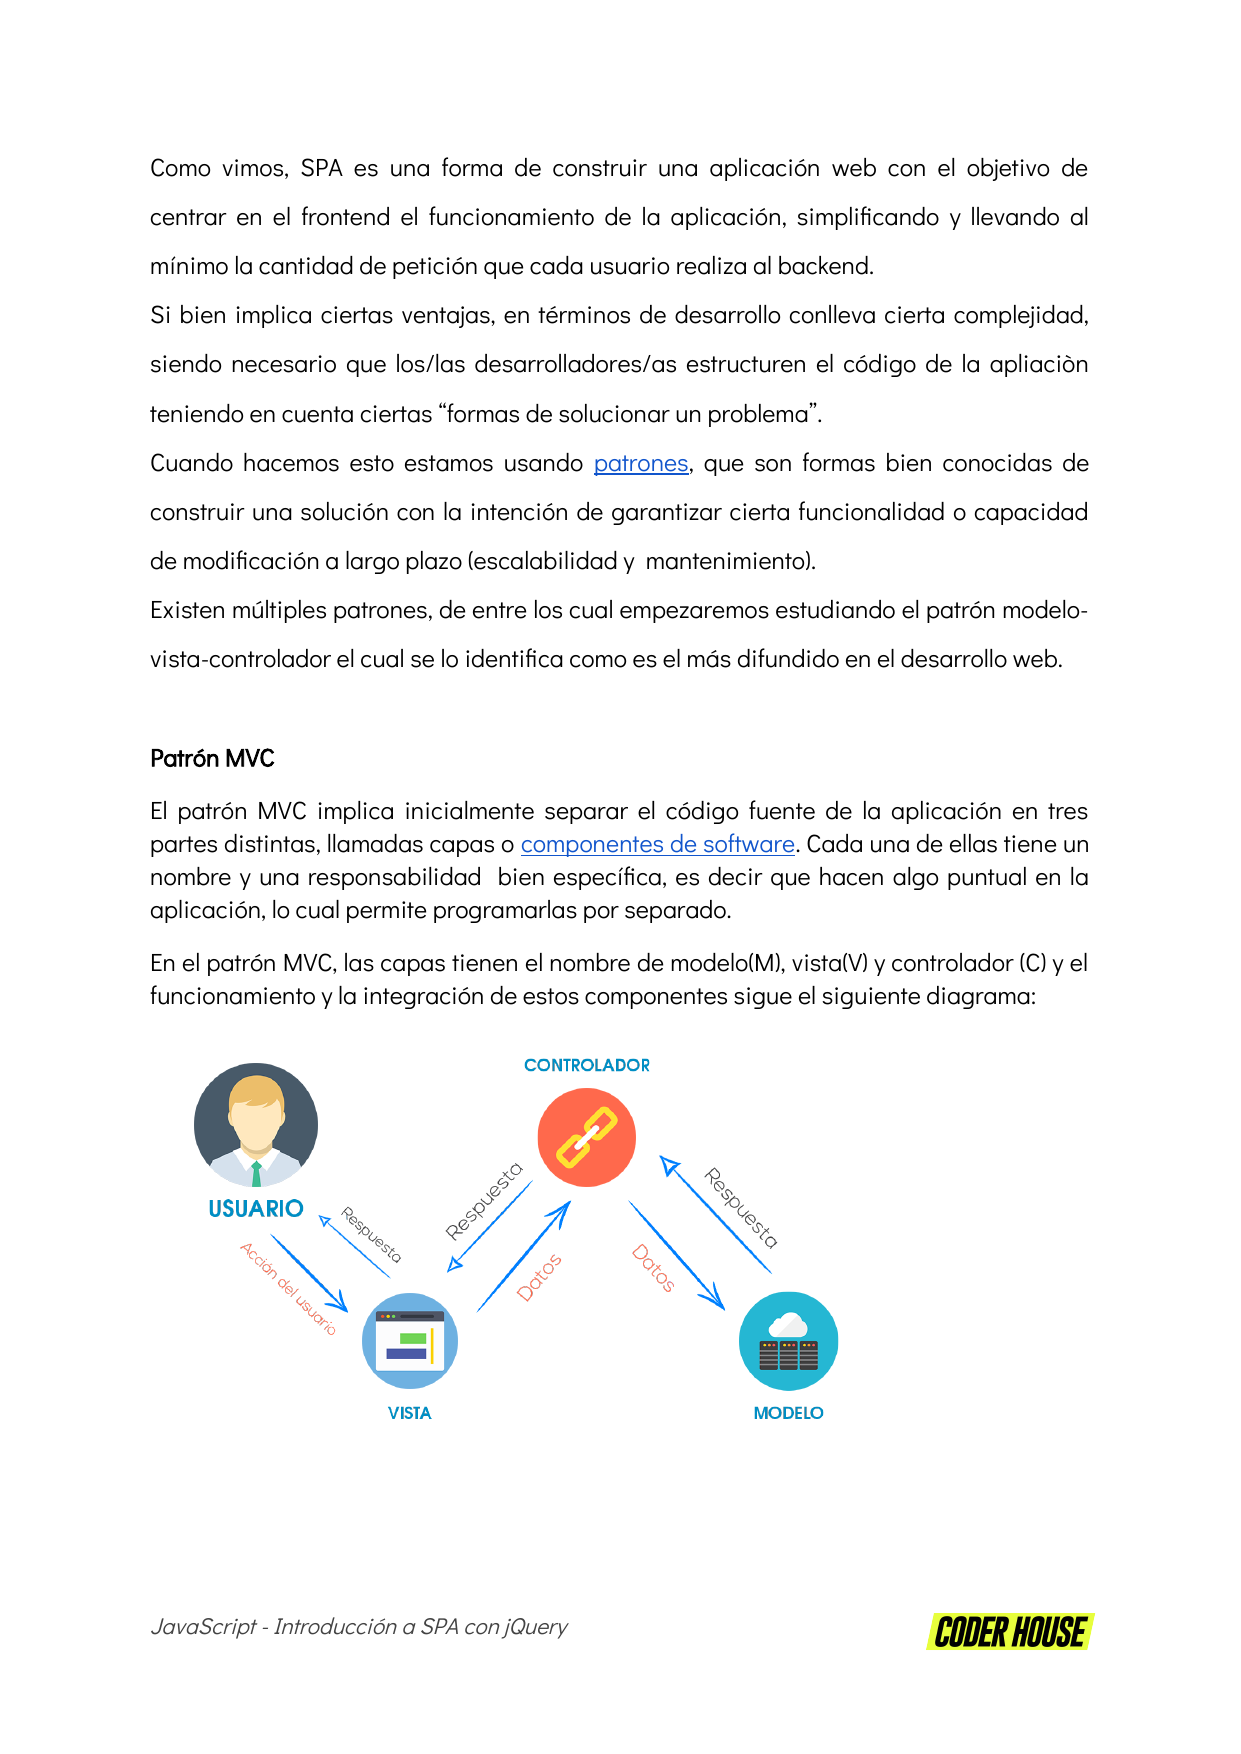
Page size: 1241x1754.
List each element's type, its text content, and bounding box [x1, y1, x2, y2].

text Cuando hacemos esto estamos usando patrones, que son formas bien conocidas de construir una solución con la intención de garantizar cierta funcionalidad o capacidad de modificación a largo plazo (escalabilidad y mantenimiento). [150, 445, 1090, 576]
text Existen múltiples patrones, de entre los cual empezaremos estudiando el patrón modelo-vista-controlador el cual se lo identifica como es el más difundido en el desarrollo web. [150, 592, 1090, 674]
text Como vimos, SPA es una forma de construir una aplicación web con el objetivo de centrar en el frontend el funcionamiento de la aplicación, simplificando y llevando al mínimo la cantidad de petición que cada usuario realiza al backend. [150, 150, 1090, 281]
picture [150, 1032, 913, 1434]
text Patrón MVC [150, 740, 1090, 773]
text En el patrón MVC, las capas tienen el nombre de modelo(M), vista(V) y controlador (C) y el funcionamiento y la integración de estos componentes sigue el siguiente diagrama: [150, 946, 1090, 1011]
text El patrón MVC implica inicialmente separar el código fuente de la aplicación en tres partes distintas, llamadas capas o componentes de software. Cada una de ellas tiene un nombre y una responsabilidad bien específica, es decir que hacen algo puntual en la aplicación, lo cual permite programarlas por separado. [150, 794, 1090, 925]
text Si bien implica ciertas ventajas, en términos de desarrollo conlleva cierta complejidad, siendo necesario que los/las desarrolladores/as estructuren el código de la apliaciòn teniendo en cuenta ciertas “formas de solucionar un problema”. [150, 297, 1090, 429]
picture [922, 1607, 1099, 1656]
